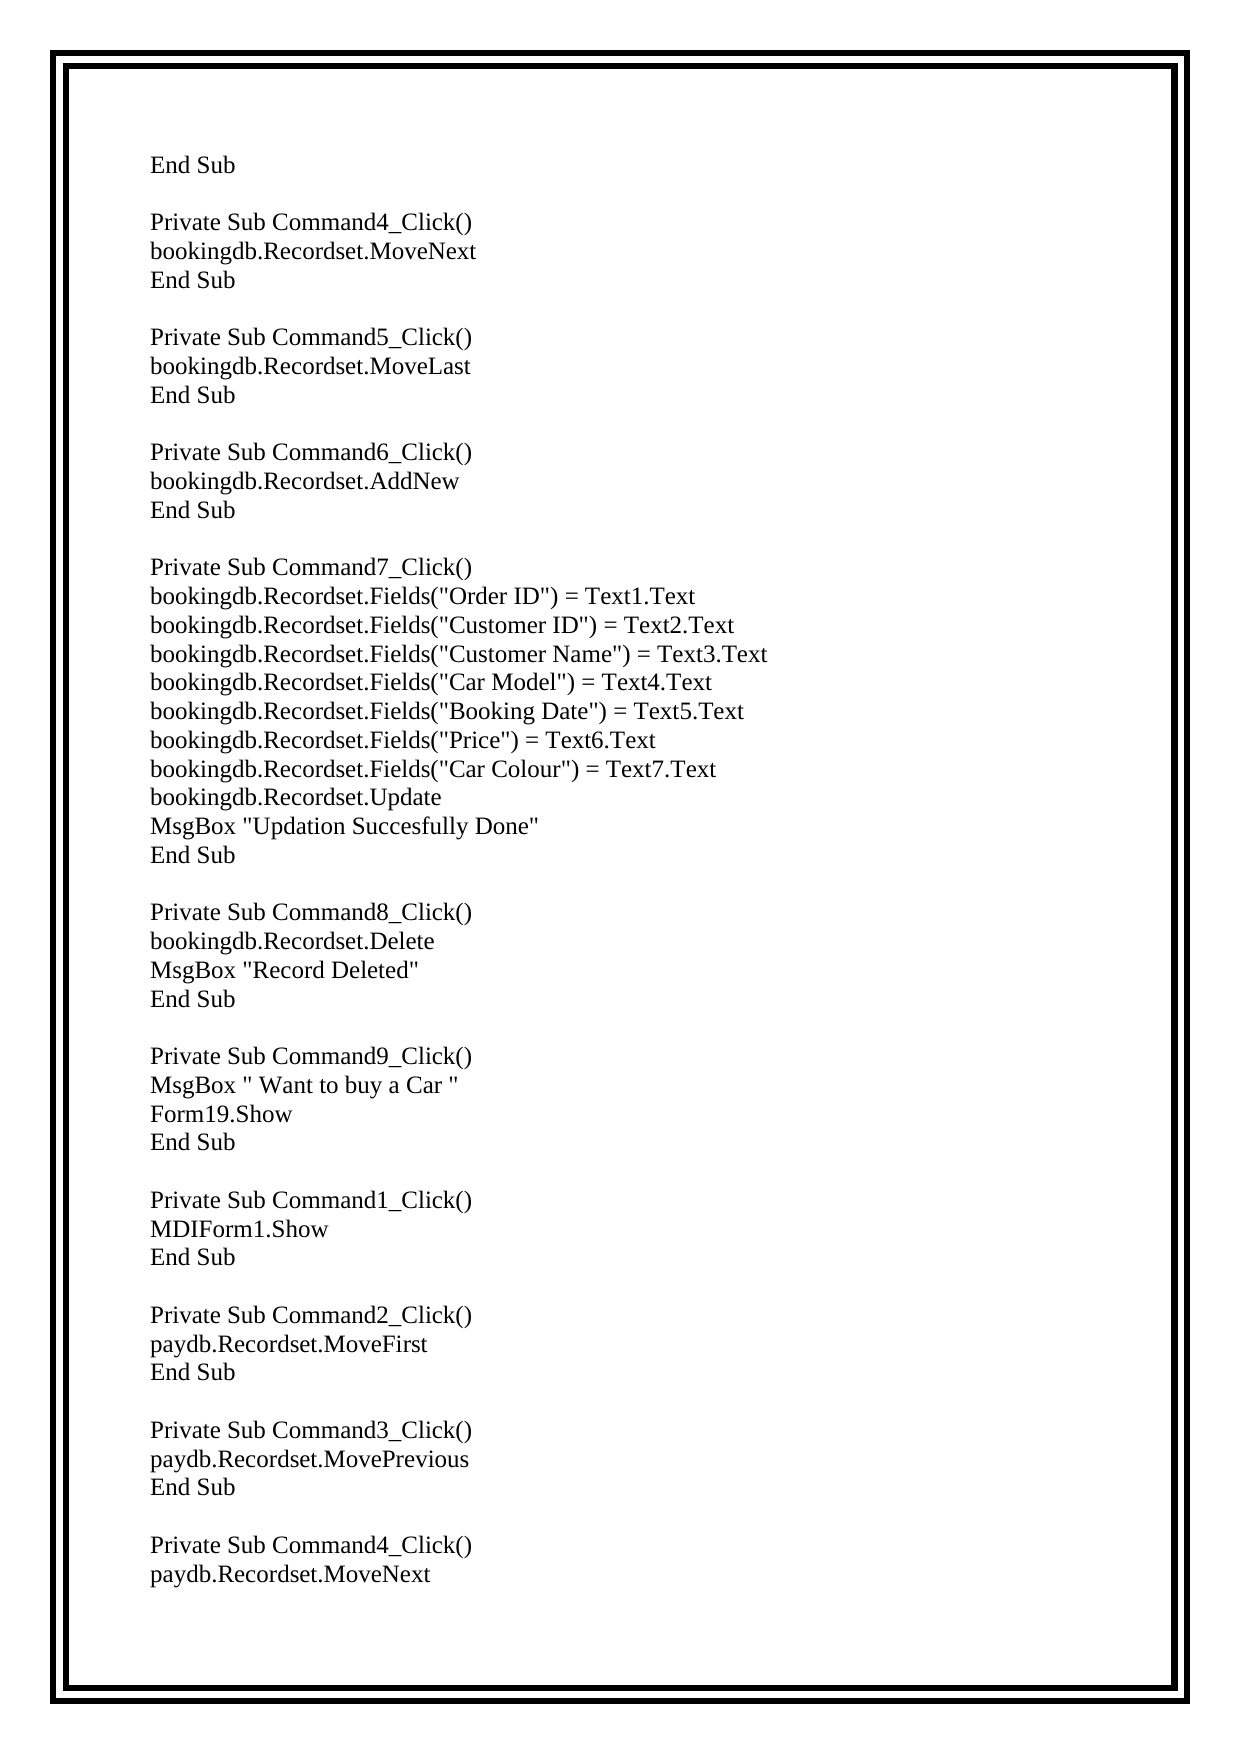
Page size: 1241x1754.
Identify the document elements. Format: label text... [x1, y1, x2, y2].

text Private Sub Command9_Click() [150, 1041, 1090, 1070]
text End Sub [150, 1242, 1090, 1271]
text End Sub [150, 984, 1090, 1012]
text Private Sub Command2_Click() [150, 1300, 1090, 1329]
text MsgBox " Want to buy a Car " [150, 1070, 1090, 1099]
text paydb.Recordset.MovePrevious [150, 1444, 1090, 1472]
text bookingdb.Recordset.Fields("Order ID") = Text1.Text [150, 581, 1090, 610]
text End Sub [150, 1127, 1090, 1156]
text Private Sub Command1_Click() [150, 1185, 1090, 1214]
text paydb.Recordset.MoveNext [150, 1559, 1090, 1587]
text Private Sub Command3_Click() [150, 1415, 1090, 1444]
text paydb.Recordset.MoveFirst [150, 1329, 1090, 1357]
text bookingdb.Recordset.Fields("Booking Date") = Text5.Text [150, 696, 1090, 725]
text Private Sub Command4_Click() [150, 1530, 1090, 1559]
text Form19.Show [150, 1099, 1090, 1127]
text MsgBox "Record Deleted" [150, 955, 1090, 984]
text End Sub [150, 495, 1090, 524]
text End Sub [150, 265, 1090, 294]
text bookingdb.Recordset.Update [150, 782, 1090, 811]
text Private Sub Command8_Click() [150, 897, 1090, 926]
text bookingdb.Recordset.Fields("Car Model") = Text4.Text [150, 667, 1090, 696]
text MDIForm1.Show [150, 1214, 1090, 1242]
text bookingdb.Recordset.Fields("Customer Name") = Text3.Text [150, 639, 1090, 667]
text bookingdb.Recordset.MoveLast [150, 351, 1090, 380]
text bookingdb.Recordset.Fields("Customer ID") = Text2.Text [150, 610, 1090, 639]
text bookingdb.Recordset.MoveNext [150, 236, 1090, 265]
text bookingdb.Recordset.AddNew [150, 466, 1090, 495]
text Private Sub Command5_Click() [150, 322, 1090, 351]
text End Sub [150, 840, 1090, 869]
text End Sub [150, 150, 1090, 179]
text End Sub [150, 1357, 1090, 1386]
text Private Sub Command7_Click() [150, 552, 1090, 581]
text bookingdb.Recordset.Delete [150, 926, 1090, 955]
text Private Sub Command6_Click() [150, 437, 1090, 466]
text bookingdb.Recordset.Fields("Car Colour") = Text7.Text [150, 754, 1090, 782]
text Private Sub Command4_Click() [150, 207, 1090, 236]
text End Sub [150, 1472, 1090, 1501]
text MsgBox "Updation Succesfully Done" [150, 811, 1090, 840]
text bookingdb.Recordset.Fields("Price") = Text6.Text [150, 725, 1090, 754]
text End Sub [150, 380, 1090, 409]
